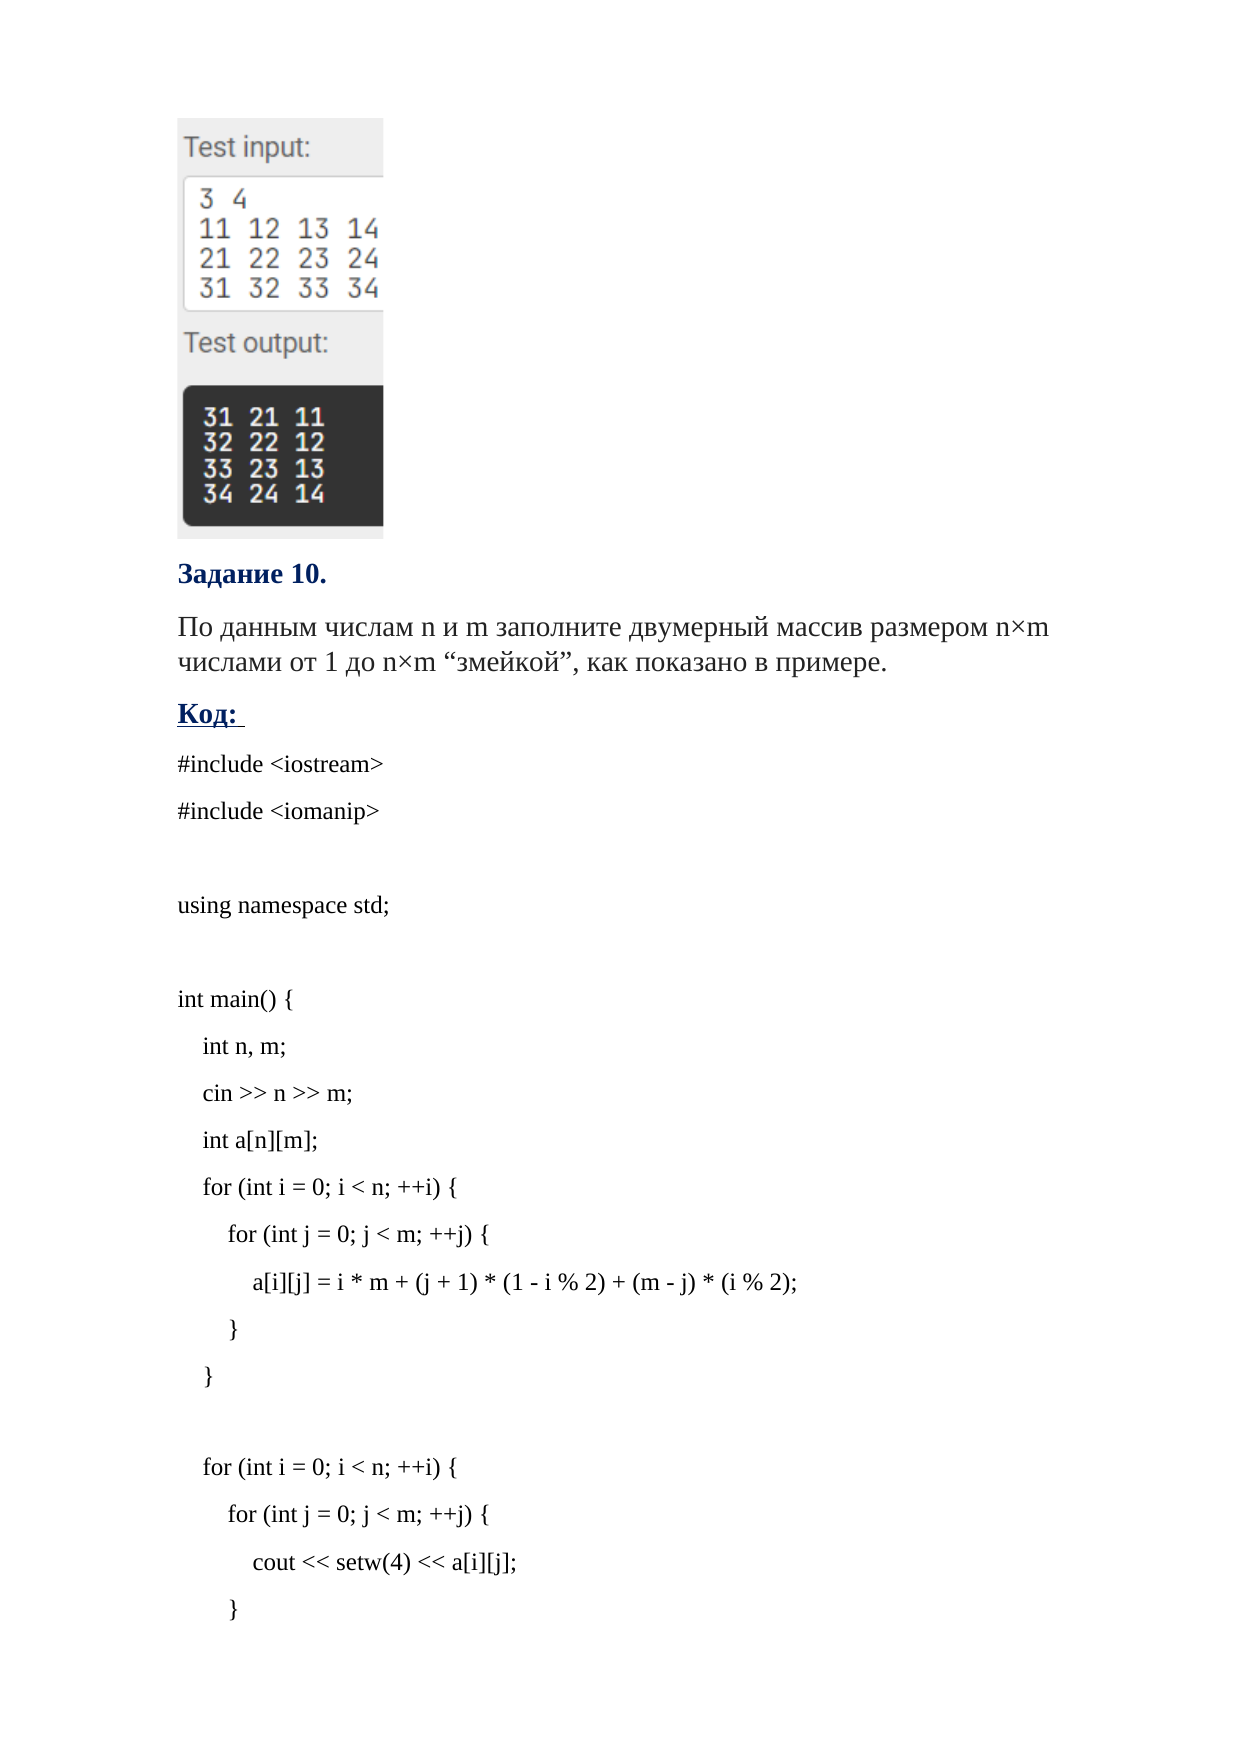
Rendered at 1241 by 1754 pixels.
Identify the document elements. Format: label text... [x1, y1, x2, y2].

text cin >> n >> m; [177, 1078, 1152, 1107]
text Задание 10. [177, 557, 1152, 590]
text } [177, 1594, 1152, 1622]
text Код: [177, 697, 1152, 730]
text По данным числам n и m заполните двумерный массив размером n×m числами от 1 до n×m “змейкой”, как показано в примере. [177, 609, 1152, 678]
text int main() { [177, 984, 1152, 1013]
text #include <iomanip> [177, 796, 1152, 824]
text for (int j = 0; j < m; ++j) { [177, 1499, 1152, 1528]
text for (int i = 0; i < n; ++i) { [177, 1172, 1152, 1201]
text for (int j = 0; j < m; ++j) { [177, 1219, 1152, 1248]
text using namespace std; [177, 890, 1152, 919]
text cout << setw(4) << a[i][j]; [177, 1547, 1152, 1575]
text a[i][j] = i * m + (j + 1) * (1 - i % 2) + (m - j) * (i % 2); [177, 1267, 1152, 1295]
text for (int i = 0; i < n; ++i) { [177, 1452, 1152, 1481]
text } [177, 1361, 1152, 1389]
text int a[n][m]; [177, 1125, 1152, 1154]
text } [177, 1314, 1152, 1342]
text int n, m; [177, 1031, 1152, 1060]
picture [177, 118, 384, 539]
text #include <iostream> [177, 749, 1152, 777]
